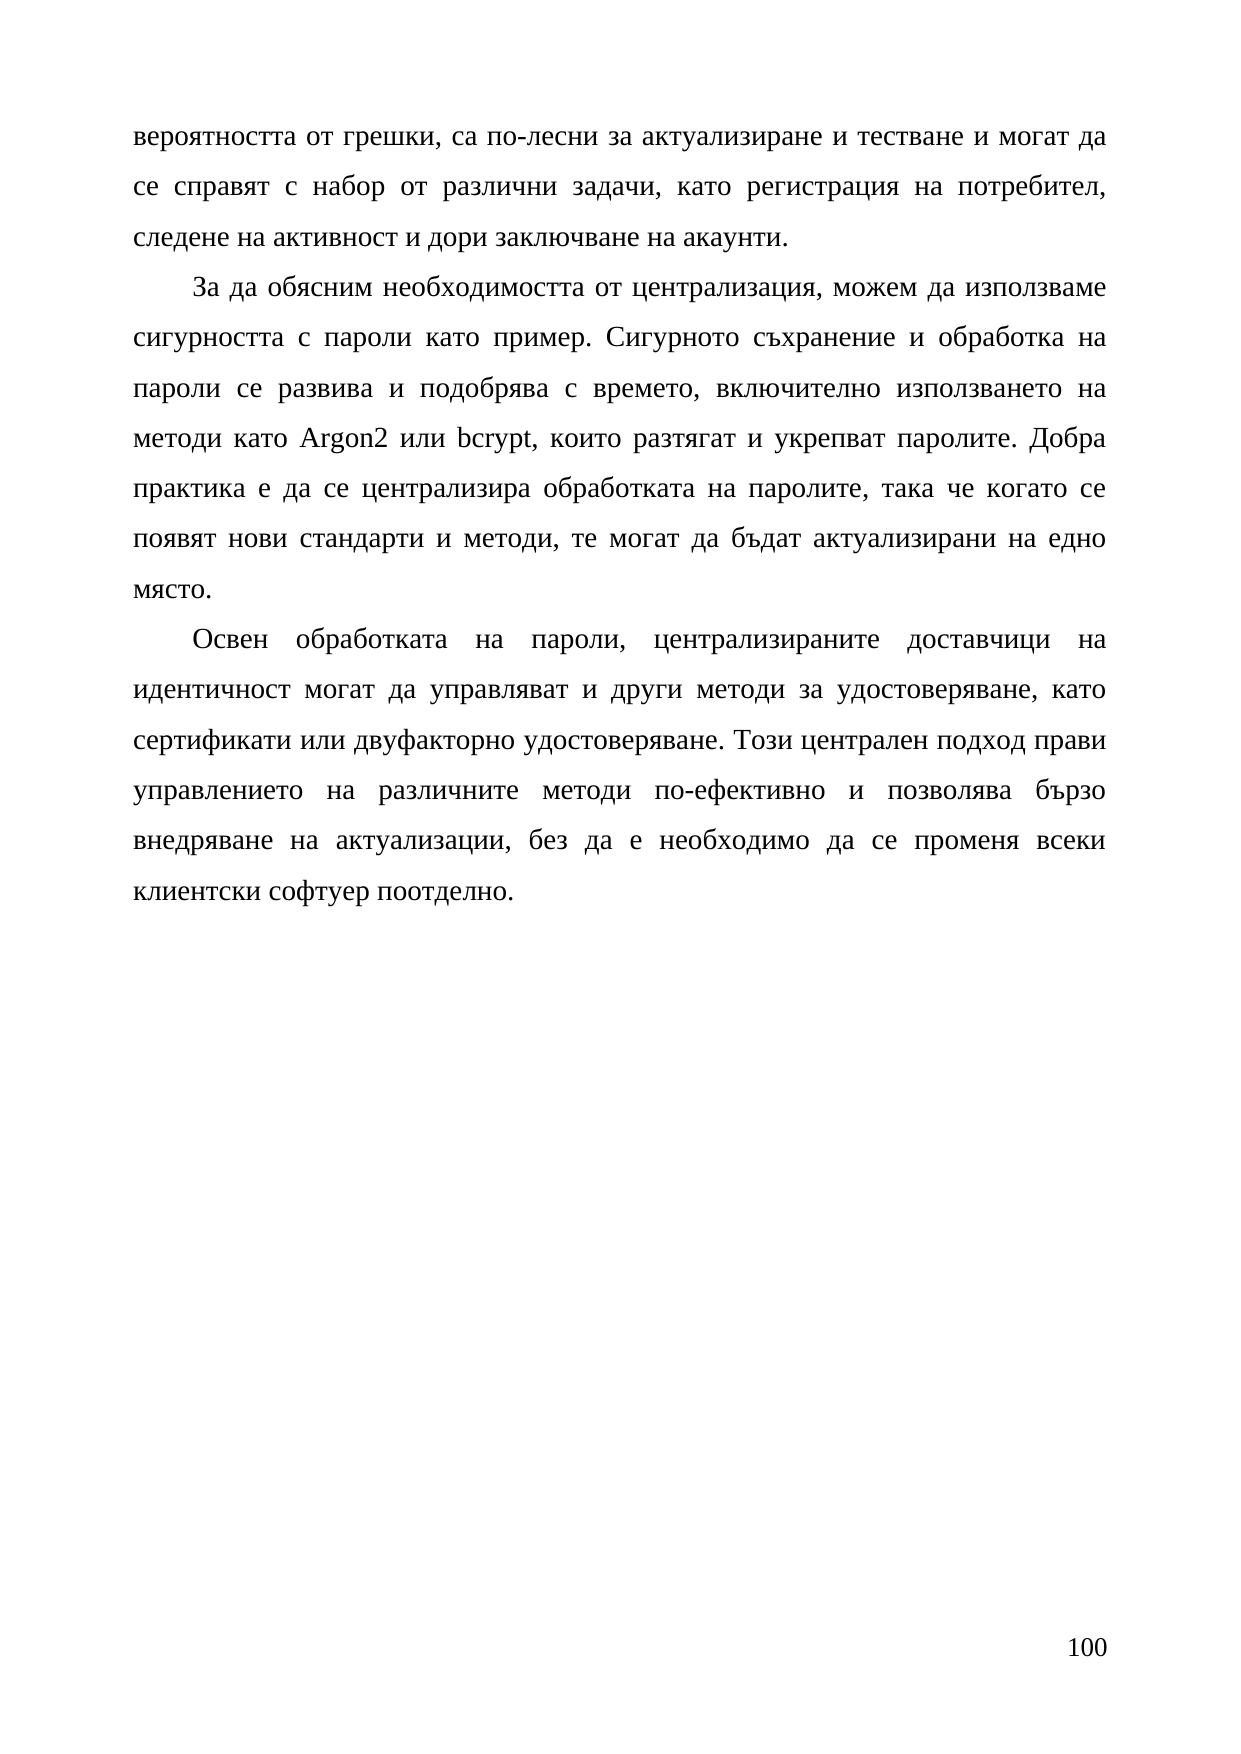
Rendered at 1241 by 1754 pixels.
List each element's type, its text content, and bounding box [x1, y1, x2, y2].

text Освен обработката на пароли, централизираните доставчици на идентичност могат да управляват и други методи за удостоверяване, като сертификати или двуфакторно удостоверяване. Този централен подход прави управлението на различните методи по-ефективно и позволява бързо внедряване на актуализации, без да е необходимо да се променя всеки клиентски софтуер поотделно. [133, 621, 1107, 906]
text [133, 118, 1107, 252]
text За да обясним необходимостта от централизация, можем да използваме сигурността с пароли като пример. Сигурното съхранение и обработка на пароли се развива и подобрява с времето, включително използването на методи като Argon2 или bcrypt, които разтягат и укрепват паролите. Добра практика е да се централизира обработката на паролите, така че когато се появят нови стандарти и методи, те могат да бъдат актуализирани на едно място. [133, 269, 1107, 604]
